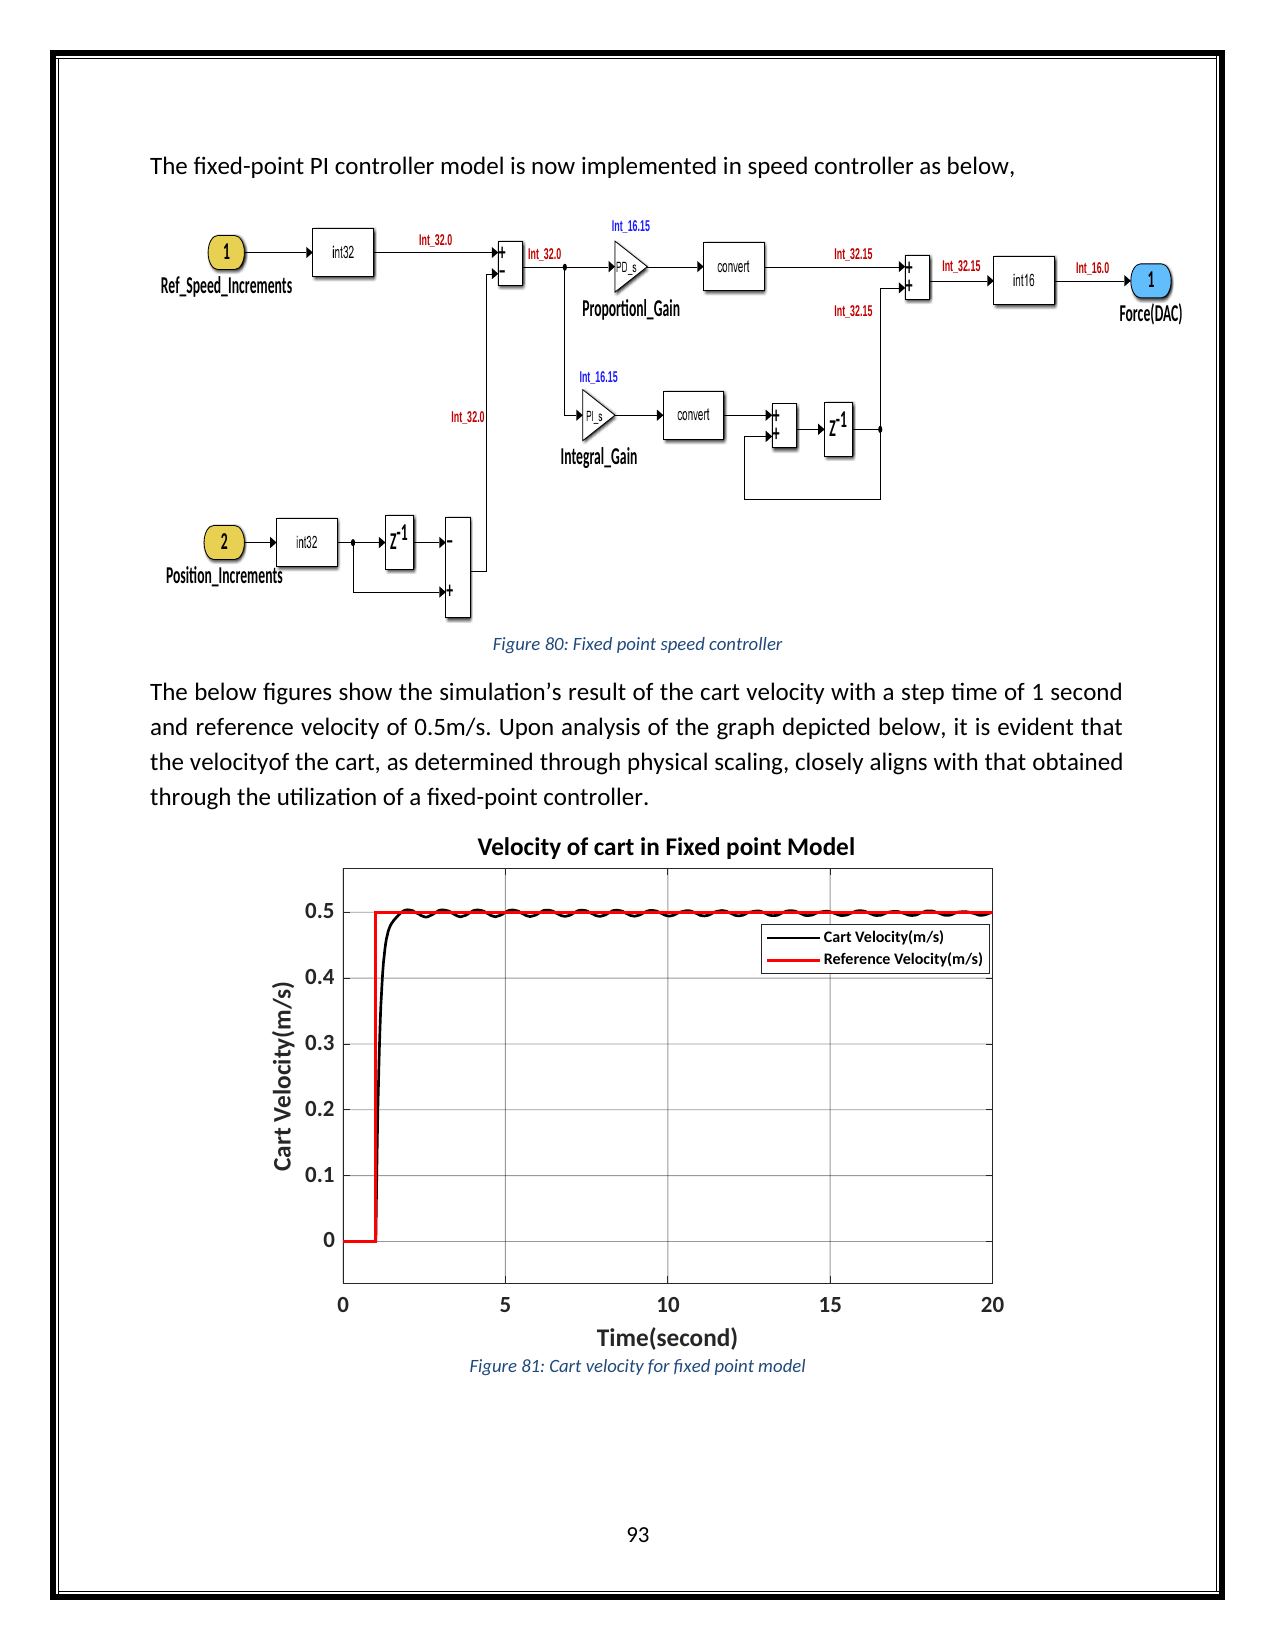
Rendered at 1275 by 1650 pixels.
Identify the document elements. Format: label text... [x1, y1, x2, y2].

text Figure 81: Cart velocity for fixed point model [150, 1354, 1125, 1377]
text Figure 80: Fixed point speed controller [150, 632, 1125, 655]
text The fixed-point PI controller model is now implemented in speed controller as below, [150, 150, 1125, 181]
text The below figures show the simulation’s result of the cart velocity with a step time of 1 second and reference velocity of 0.5m/s. Upon analysis of the graph depicted below, it is evident that the velocityof the cart, as determined through physical scaling, closely aligns with that obtained through the utilization of a fixed-point controller. [150, 676, 1125, 811]
